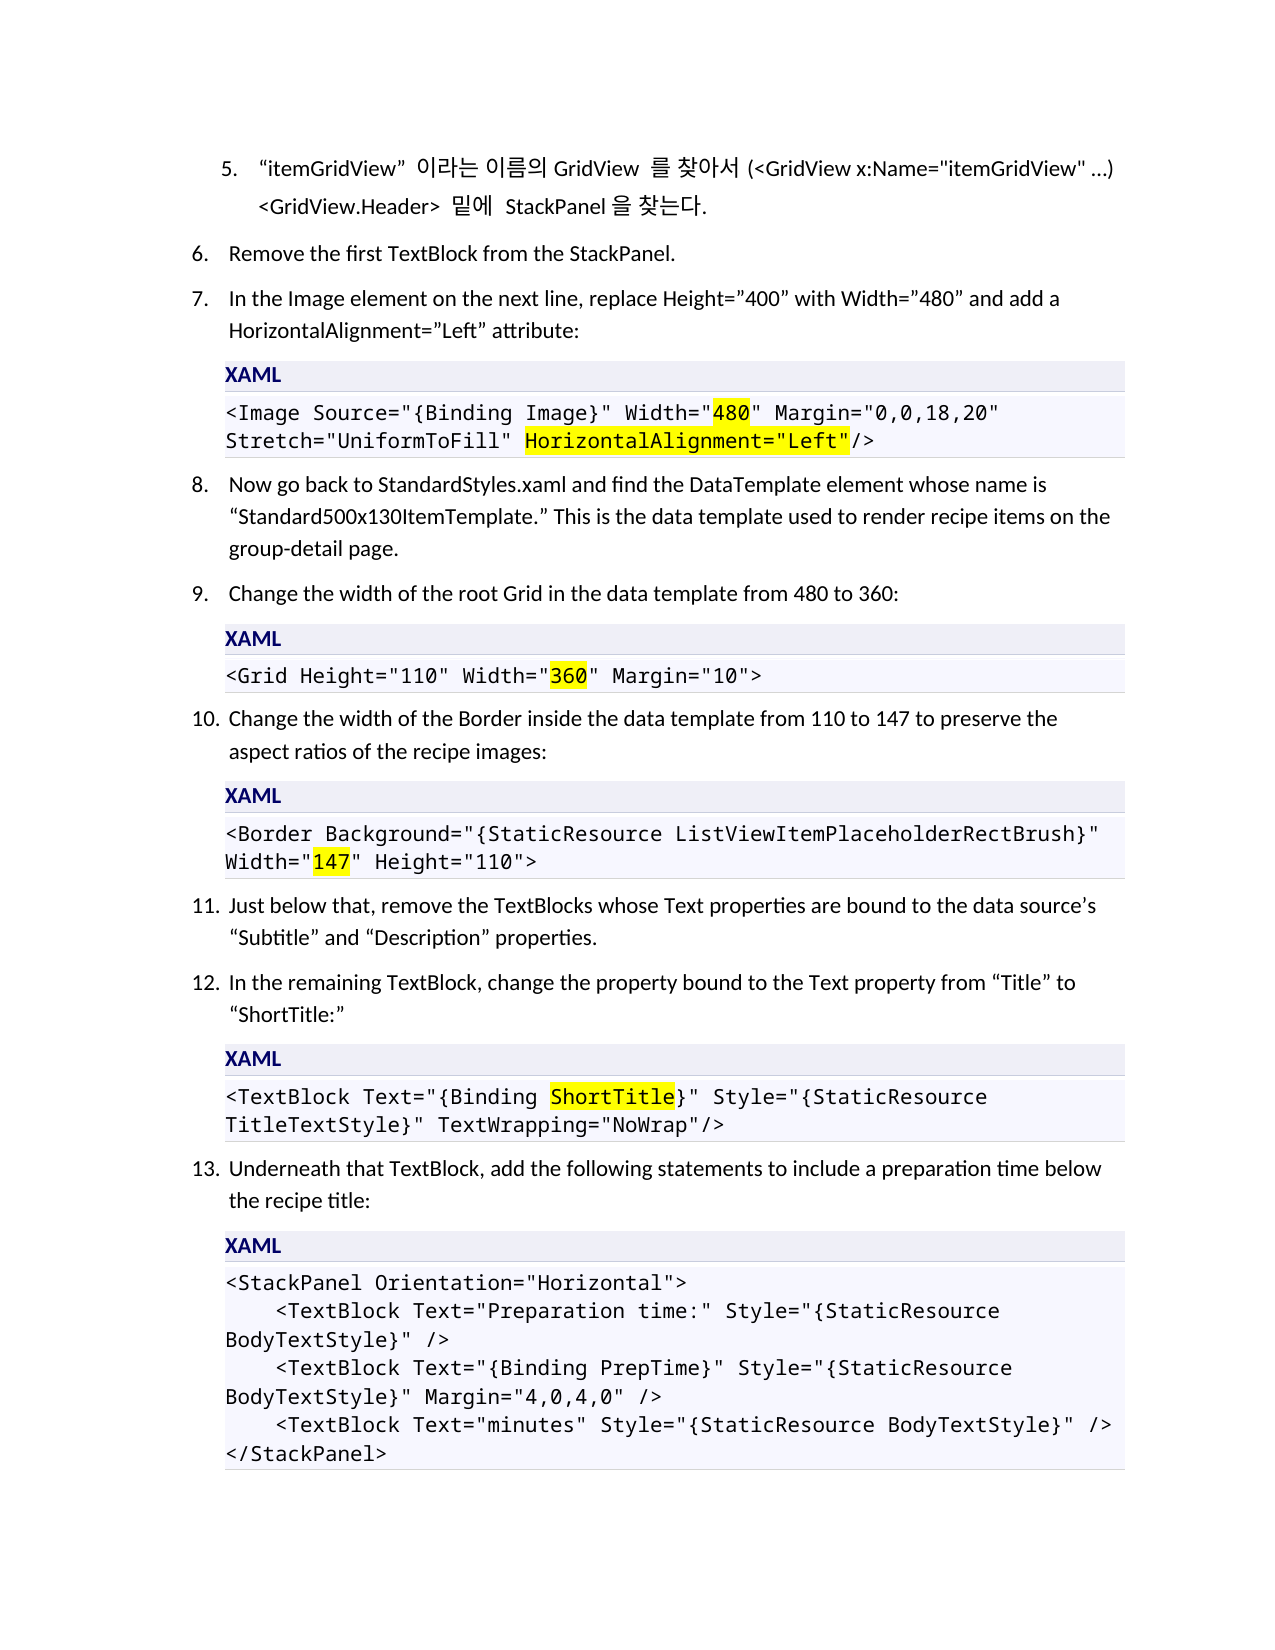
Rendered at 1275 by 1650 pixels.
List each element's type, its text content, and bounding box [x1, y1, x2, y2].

list “itemGridView” 이라는 이름의GridView 를 찾아서 (<GridView x:Name="itemGridView" …) <GridView.Header> 밑에 StackPanel을 찾는다. [221, 150, 1125, 221]
list Underneath that TextBlock, add the following statements to include a preparation time below the recipe title: [191, 1154, 1125, 1214]
list Now go back to StandardStyles.xaml and find the DataTemplate element whose name is “Standard500x130ItemTemplate.” This is the data template used to render recipe items on the group-detail page. [191, 470, 1125, 562]
text <TextBlock Text="minutes" Style="{StaticResource BodyTextStyle}" /> [225, 1408, 1125, 1436]
list Change the width of the Border inside the data template from 110 to 147 to preserve the aspect ratios of the recipe images: [191, 704, 1125, 765]
list Change the width of the root Grid in the data template from 480 to 360: [191, 579, 1125, 607]
text <TextBlock Text="{Binding ShortTitle}" Style="{StaticResource TitleTextStyle}" TextWrapping="NoWrap"/> [225, 1080, 1125, 1141]
list In the remaining TextBlock, change the property bound to the Text property from “Title” to “ShortTitle:” [191, 968, 1125, 1028]
list Remove the first TextBlock from the StackPanel. [191, 239, 1125, 267]
text XAML [225, 1231, 1125, 1261]
text XAML [225, 1044, 1125, 1075]
text <StackPanel Orientation="Horizontal"> [225, 1267, 1125, 1294]
text <Image Source="{Binding Image}" Width="480" Margin="0,0,18,20" Stretch="UniformToFill" HorizontalAlignment="Left"/> [225, 396, 1125, 457]
list In the Image element on the next line, replace Height=”400” with Width=”480” and add a HorizontalAlignment=”Left” attribute: [191, 284, 1125, 344]
text </StackPanel> [225, 1436, 1125, 1469]
text XAML [225, 624, 1125, 654]
text <TextBlock Text="Preparation time:" Style="{StaticResource BodyTextStyle}" /> [225, 1294, 1125, 1351]
list Just below that, remove the TextBlocks whose Text properties are bound to the data source’s “Subtitle” and “Description” properties. [191, 891, 1125, 951]
text XAML [225, 361, 1125, 391]
text <Border Background="{StaticResource ListViewItemPlaceholderRectBrush}" Width="147" Height="110"> [225, 817, 1125, 878]
text <Grid Height="110" Width="360" Margin="10"> [225, 660, 1125, 692]
text <TextBlock Text="{Binding PrepTime}" Style="{StaticResource BodyTextStyle}" Margin="4,0,4,0" /> [225, 1351, 1125, 1408]
text XAML [225, 781, 1125, 812]
